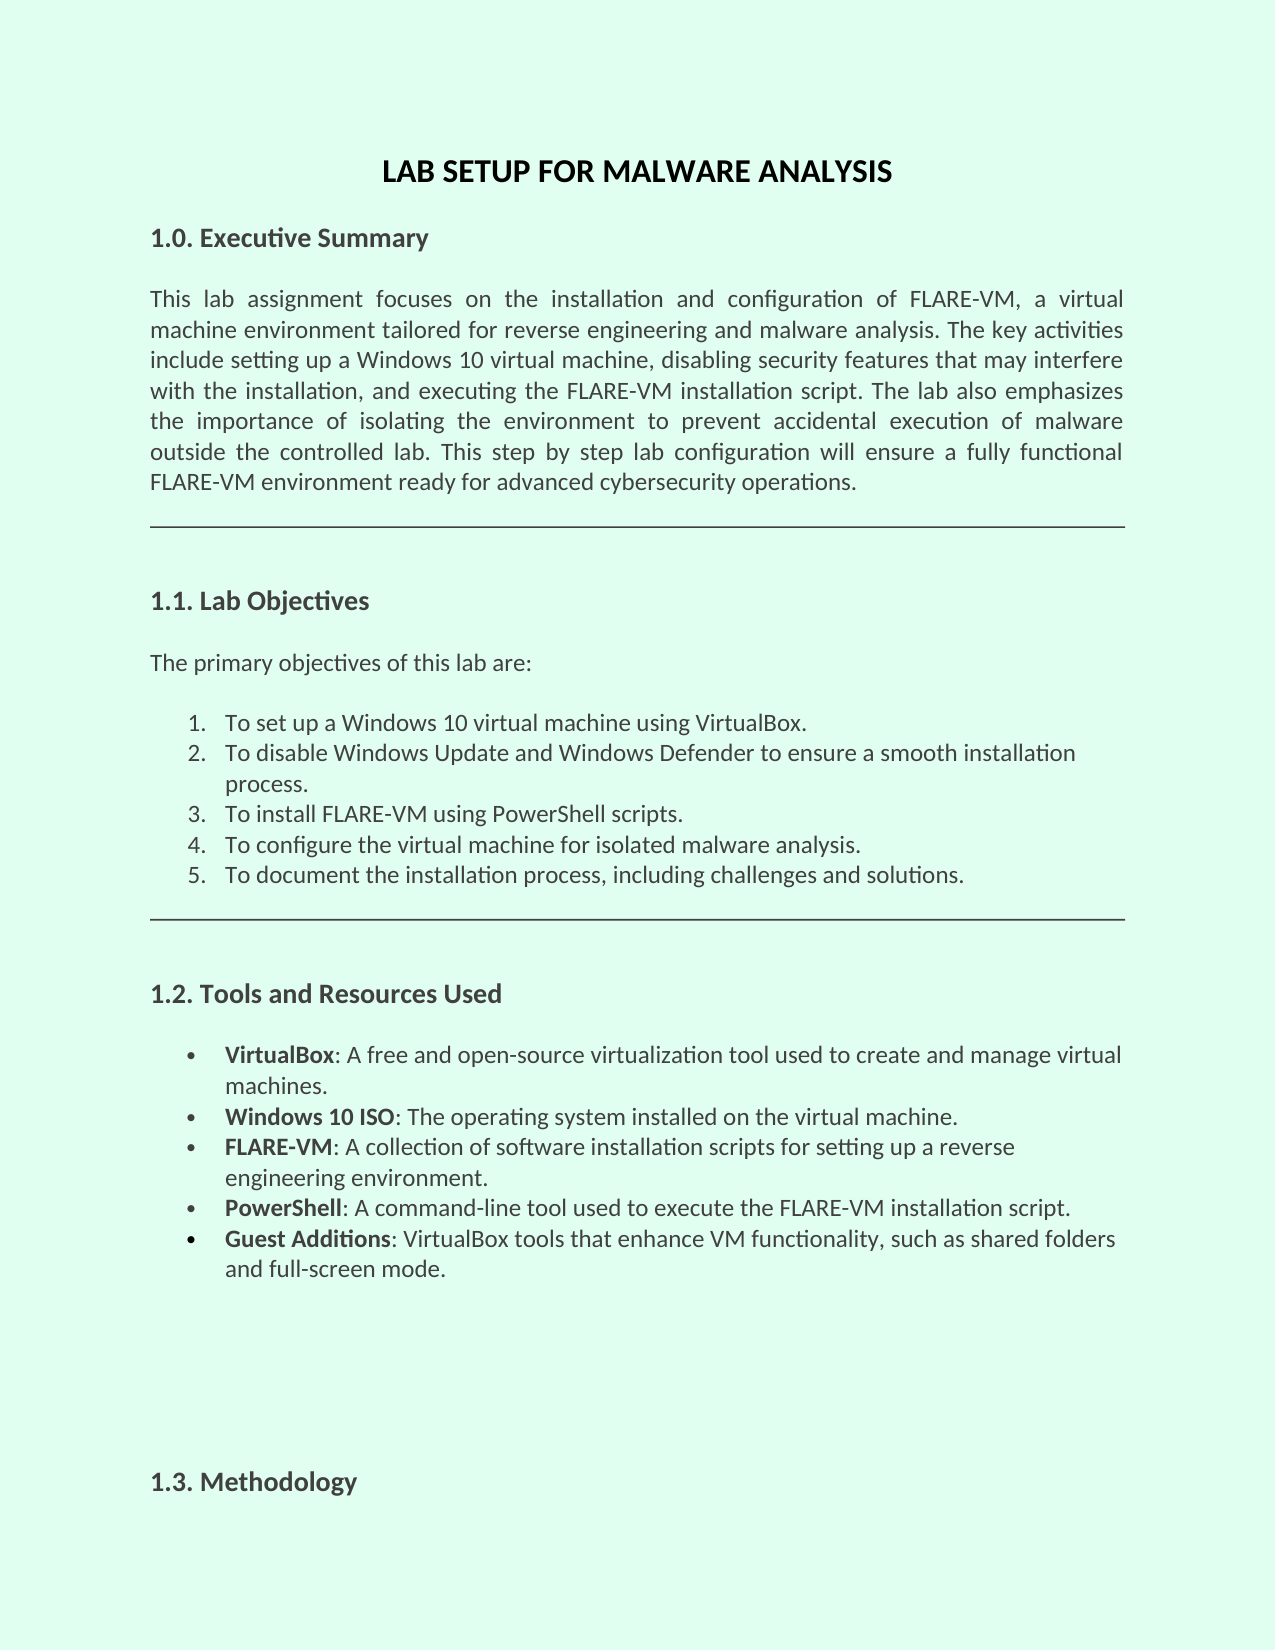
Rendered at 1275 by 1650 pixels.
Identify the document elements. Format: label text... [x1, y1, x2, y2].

list VirtualBox: A free and open-source virtualization tool used to create and manage virtual machines. [187, 1040, 1125, 1101]
list Windows 10 ISO: The operating system installed on the virtual machine. [187, 1101, 1125, 1131]
text The primary objectives of this lab are: [150, 647, 1125, 677]
text LAB SETUP FOR MALWARE ANALYSIS [150, 150, 1125, 191]
list To configure the virtual machine for isolated malware analysis. [187, 829, 1125, 859]
text 1.1. Lab Objectives [150, 583, 1125, 618]
list To document the installation process, including challenges and solutions. [187, 859, 1125, 890]
text 1.2. Tools and Resources Used [150, 976, 1125, 1011]
list To set up a Windows 10 virtual machine using VirtualBox. [187, 707, 1125, 737]
text 1.3. Methodology [150, 1464, 1125, 1499]
list PowerShell: A command-line tool used to execute the FLARE-VM installation script. [187, 1192, 1125, 1223]
text This lab assignment focuses on the installation and configuration of FLARE-VM, a virtual machine environment tailored for reverse engineering and malware analysis. The key activities include setting up a Windows 10 virtual machine, disabling security features that may interfere with the installation, and executing the FLARE-VM installation script. The lab also emphasizes the importance of isolating the environment to prevent accidental execution of malware outside the controlled lab. This step by step lab configuration will ensure a fully functional FLARE-VM environment ready for advanced cybersecurity operations. [150, 283, 1125, 497]
list Guest Additions: VirtualBox tools that enhance VM functionality, such as shared folders and full-screen mode. [187, 1223, 1125, 1284]
list To install FLARE-VM using PowerShell scripts. [187, 798, 1125, 829]
list To disable Windows Update and Windows Defender to ensure a smooth installation process. [187, 737, 1125, 798]
text 1.0. Executive Summary [150, 220, 1125, 254]
list FLARE-VM: A collection of software installation scripts for setting up a reverse engineering environment. [187, 1131, 1125, 1192]
